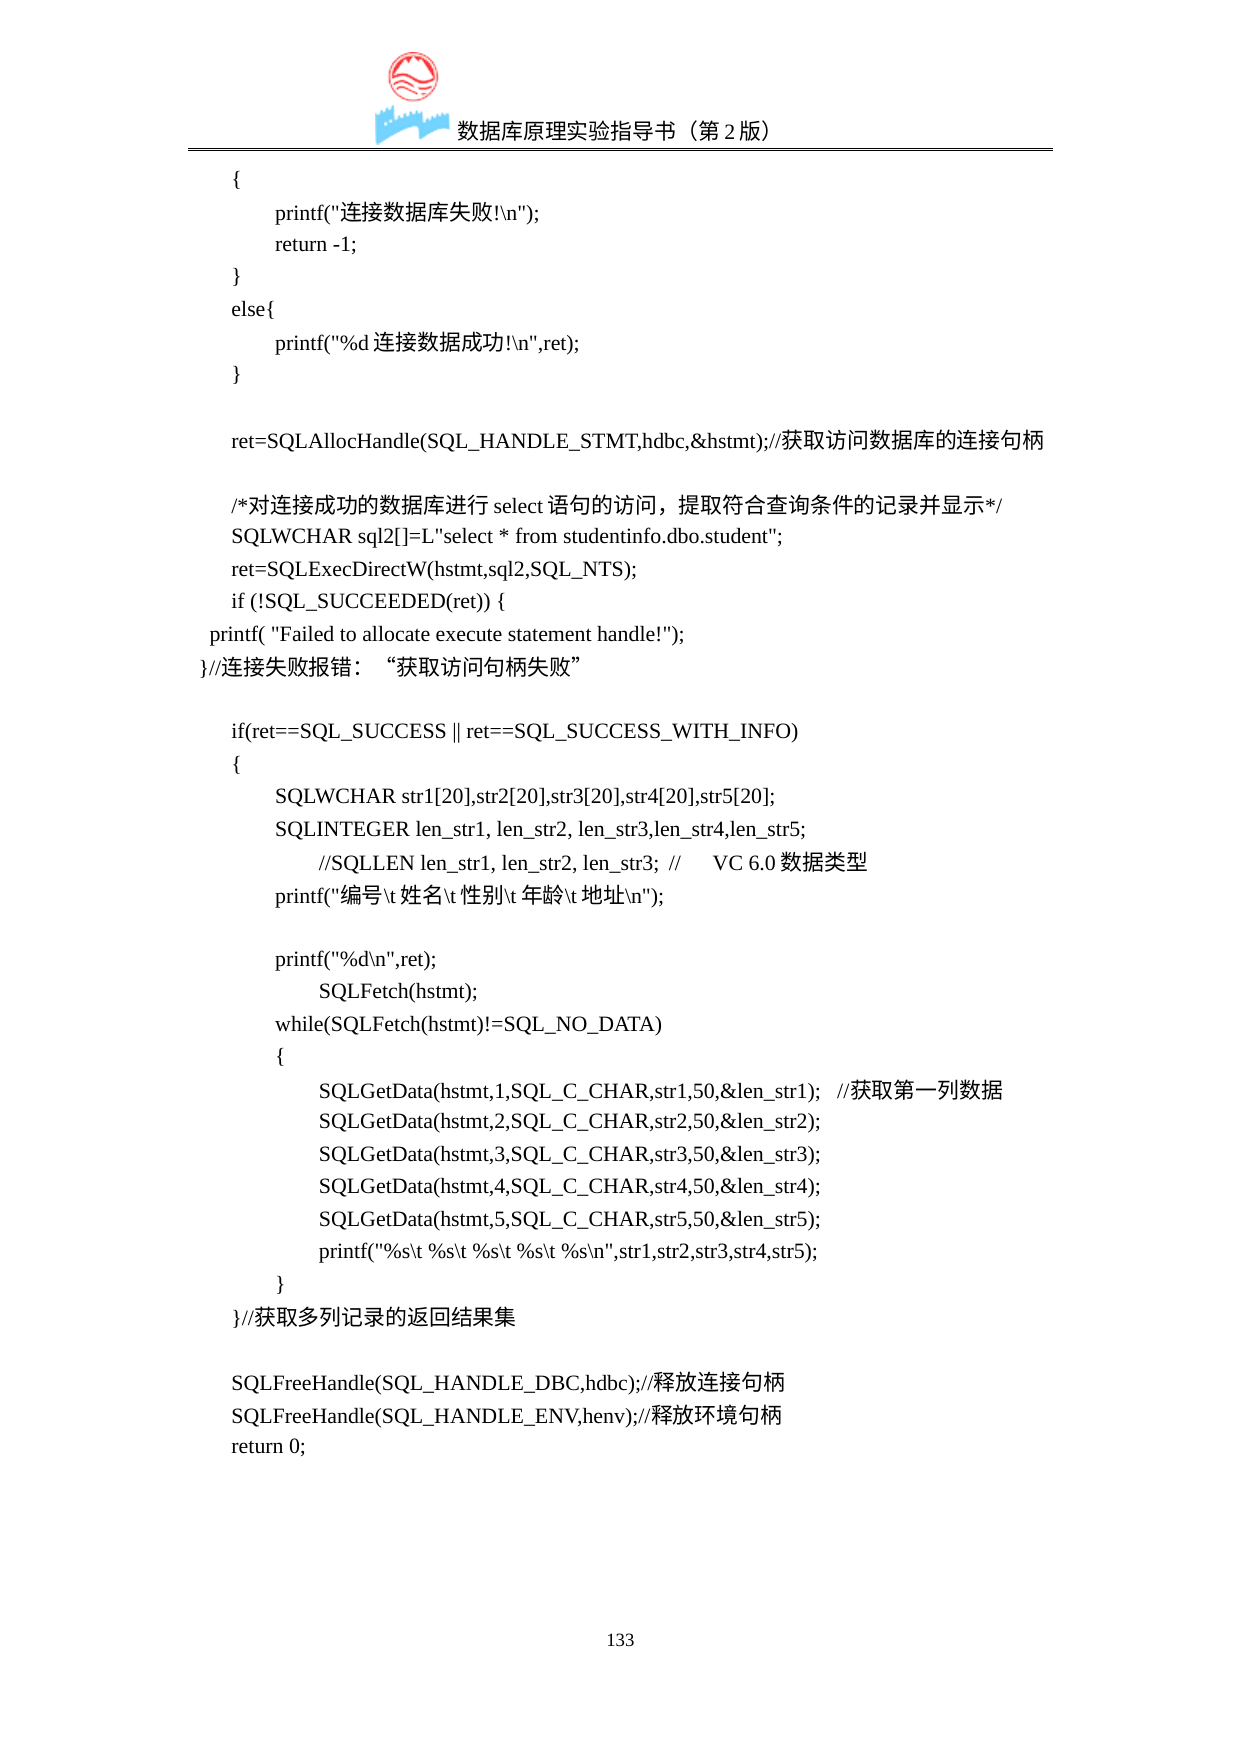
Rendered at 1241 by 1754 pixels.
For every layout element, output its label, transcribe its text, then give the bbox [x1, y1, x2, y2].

text { [187, 1040, 1053, 1072]
text SQLGetData(hstmt,2,SQL_C_CHAR,str2,50,&len_str2); [187, 1105, 1053, 1137]
text printf("%d\n",ret); [187, 942, 1053, 975]
text SQLFreeHandle(SQL_HANDLE_DBC,hdbc);//释放连接句柄 [187, 1365, 1053, 1397]
text printf("%d连接数据成功!\n",ret); [187, 325, 1053, 357]
text } [187, 1267, 1053, 1300]
text SQLINTEGER len_str1, len_str2, len_str3,len_str4,len_str5; [187, 812, 1053, 845]
text } [187, 260, 1053, 292]
text } [187, 357, 1053, 390]
text //SQLLEN len_str1, len_str2, len_str3; // VC 6.0数据类型 [187, 845, 1053, 877]
text SQLWCHAR str1[20],str2[20],str3[20],str4[20],str5[20]; [187, 780, 1053, 812]
text else{ [187, 292, 1053, 325]
text printf( "Failed to allocate execute statement handle!"); [187, 617, 1053, 650]
text printf("连接数据库失败!\n"); [187, 195, 1053, 227]
text /*对连接成功的数据库进行select语句的访问，提取符合查询条件的记录并显示*/ [187, 487, 1053, 520]
text }//获取多列记录的返回结果集 [187, 1300, 1053, 1332]
text printf("%s\t %s\t %s\t %s\t %s\n",str1,str2,str3,str4,str5); [187, 1235, 1053, 1267]
text SQLGetData(hstmt,3,SQL_C_CHAR,str3,50,&len_str3); [187, 1137, 1053, 1170]
text SQLGetData(hstmt,5,SQL_C_CHAR,str5,50,&len_str5); [187, 1202, 1053, 1235]
text if(ret==SQL_SUCCESS || ret==SQL_SUCCESS_WITH_INFO) [187, 715, 1053, 747]
text SQLFreeHandle(SQL_HANDLE_ENV,henv);//释放环境句柄 [187, 1397, 1053, 1430]
text return -1; [187, 227, 1053, 260]
text return 0; [187, 1430, 1053, 1462]
text { [187, 162, 1053, 195]
text }//连接失败报错：“获取访问句柄失败” [187, 650, 1053, 682]
text printf("编号\t姓名\t性别\t年龄\t地址\n"); [187, 877, 1053, 910]
picture [375, 52, 451, 145]
text { [187, 747, 1053, 780]
text SQLGetData(hstmt,4,SQL_C_CHAR,str4,50,&len_str4); [187, 1170, 1053, 1202]
text SQLGetData(hstmt,1,SQL_C_CHAR,str1,50,&len_str1); //获取第一列数据 [187, 1072, 1053, 1105]
text if (!SQL_SUCCEEDED(ret)) { [187, 585, 1053, 617]
text while(SQLFetch(hstmt)!=SQL_NO_DATA) [187, 1007, 1053, 1040]
text SQLFetch(hstmt); [187, 975, 1053, 1007]
text ret=SQLAllocHandle(SQL_HANDLE_STMT,hdbc,&hstmt);//获取访问数据库的连接句柄 [187, 422, 1053, 455]
text ret=SQLExecDirectW(hstmt,sql2,SQL_NTS); [187, 552, 1053, 585]
text SQLWCHAR sql2[]=L"select * from studentinfo.dbo.student"; [187, 520, 1053, 552]
